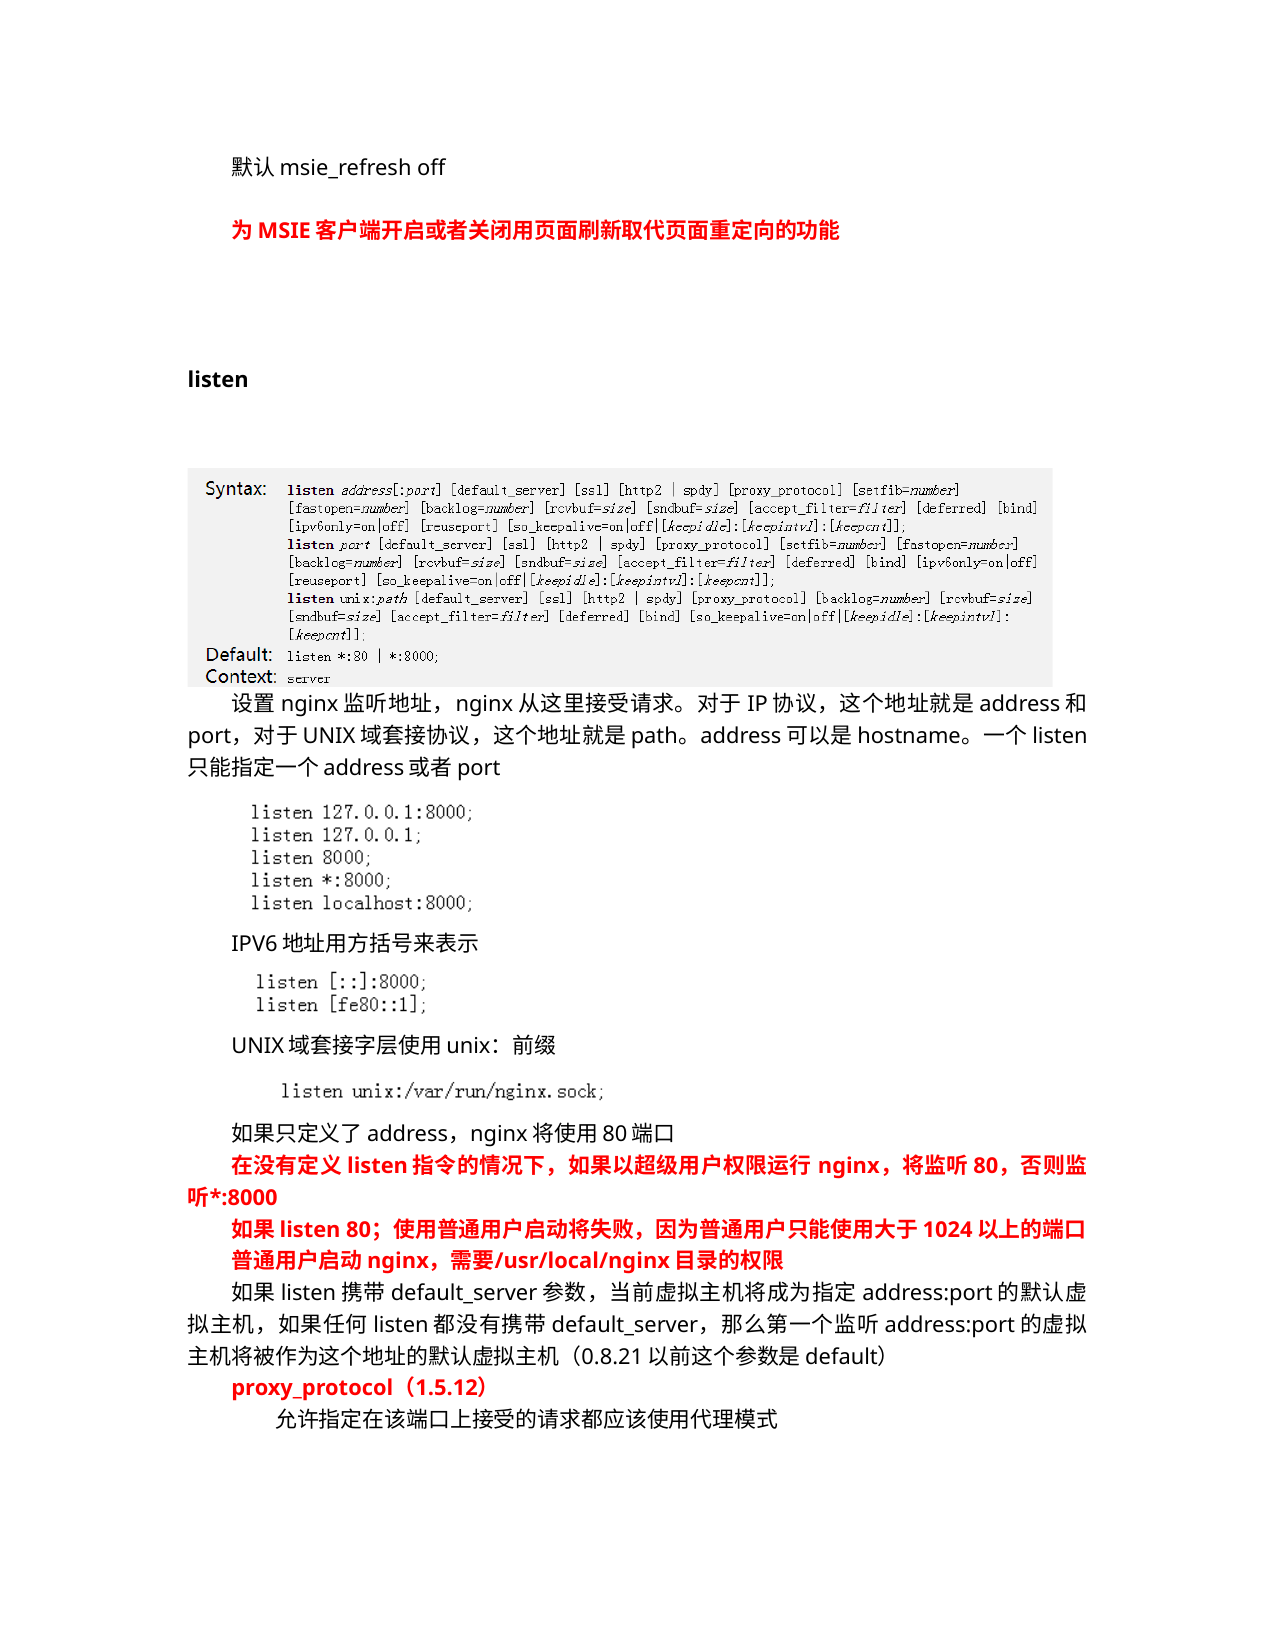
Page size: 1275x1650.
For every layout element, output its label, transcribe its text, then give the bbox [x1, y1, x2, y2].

text 如果listen 80；使用普通用户启动将失败，因为普通用户只能使用大于1024以上的端口 [187, 1212, 1087, 1243]
picture [231, 781, 520, 927]
text 如果只定义了address，nginx将使用80端口 [187, 1116, 1087, 1148]
picture [187, 468, 1053, 687]
subtitle listen [187, 364, 1087, 393]
text 设置nginx监听地址，nginx从这里接受请求。对于IP协议，这个地址就是address和port，对于UNIX域套接协议，这个地址就是path。address可以是hostname。一个listen只能指定一个address或者port [187, 686, 1087, 781]
text UNIX域套接字层使用unix：前缀 [187, 1028, 1087, 1060]
text 允许指定在该端口上接受的请求都应该使用代理模式 [187, 1402, 1087, 1434]
text 在没有定义listen指令的情况下，如果以超级用户权限运行nginx，将监听80，否则监听*:8000 [187, 1148, 1087, 1212]
text proxy_protocol（1.5.12） [187, 1370, 1087, 1402]
picture [275, 1060, 640, 1117]
text 如果listen携带default_server参数，当前虚拟主机将成为指定address:port的默认虚拟主机，如果任何listen都没有携带default_server，那么第一个监听address:port的虚拟主机将被作为这个地址的默认虚拟主机（0.8.21以前这个参数是default） [187, 1275, 1087, 1370]
text IPV6地址用方括号来表示 [187, 926, 1087, 958]
text 普通用户启动nginx，需要/usr/local/nginx目录的权限 [187, 1243, 1087, 1275]
picture [231, 958, 511, 1029]
text 为MSIE客户端开启或者关闭用页面刷新取代页面重定向的功能 [187, 213, 1087, 245]
text 默认msie_refresh off [187, 150, 1087, 182]
